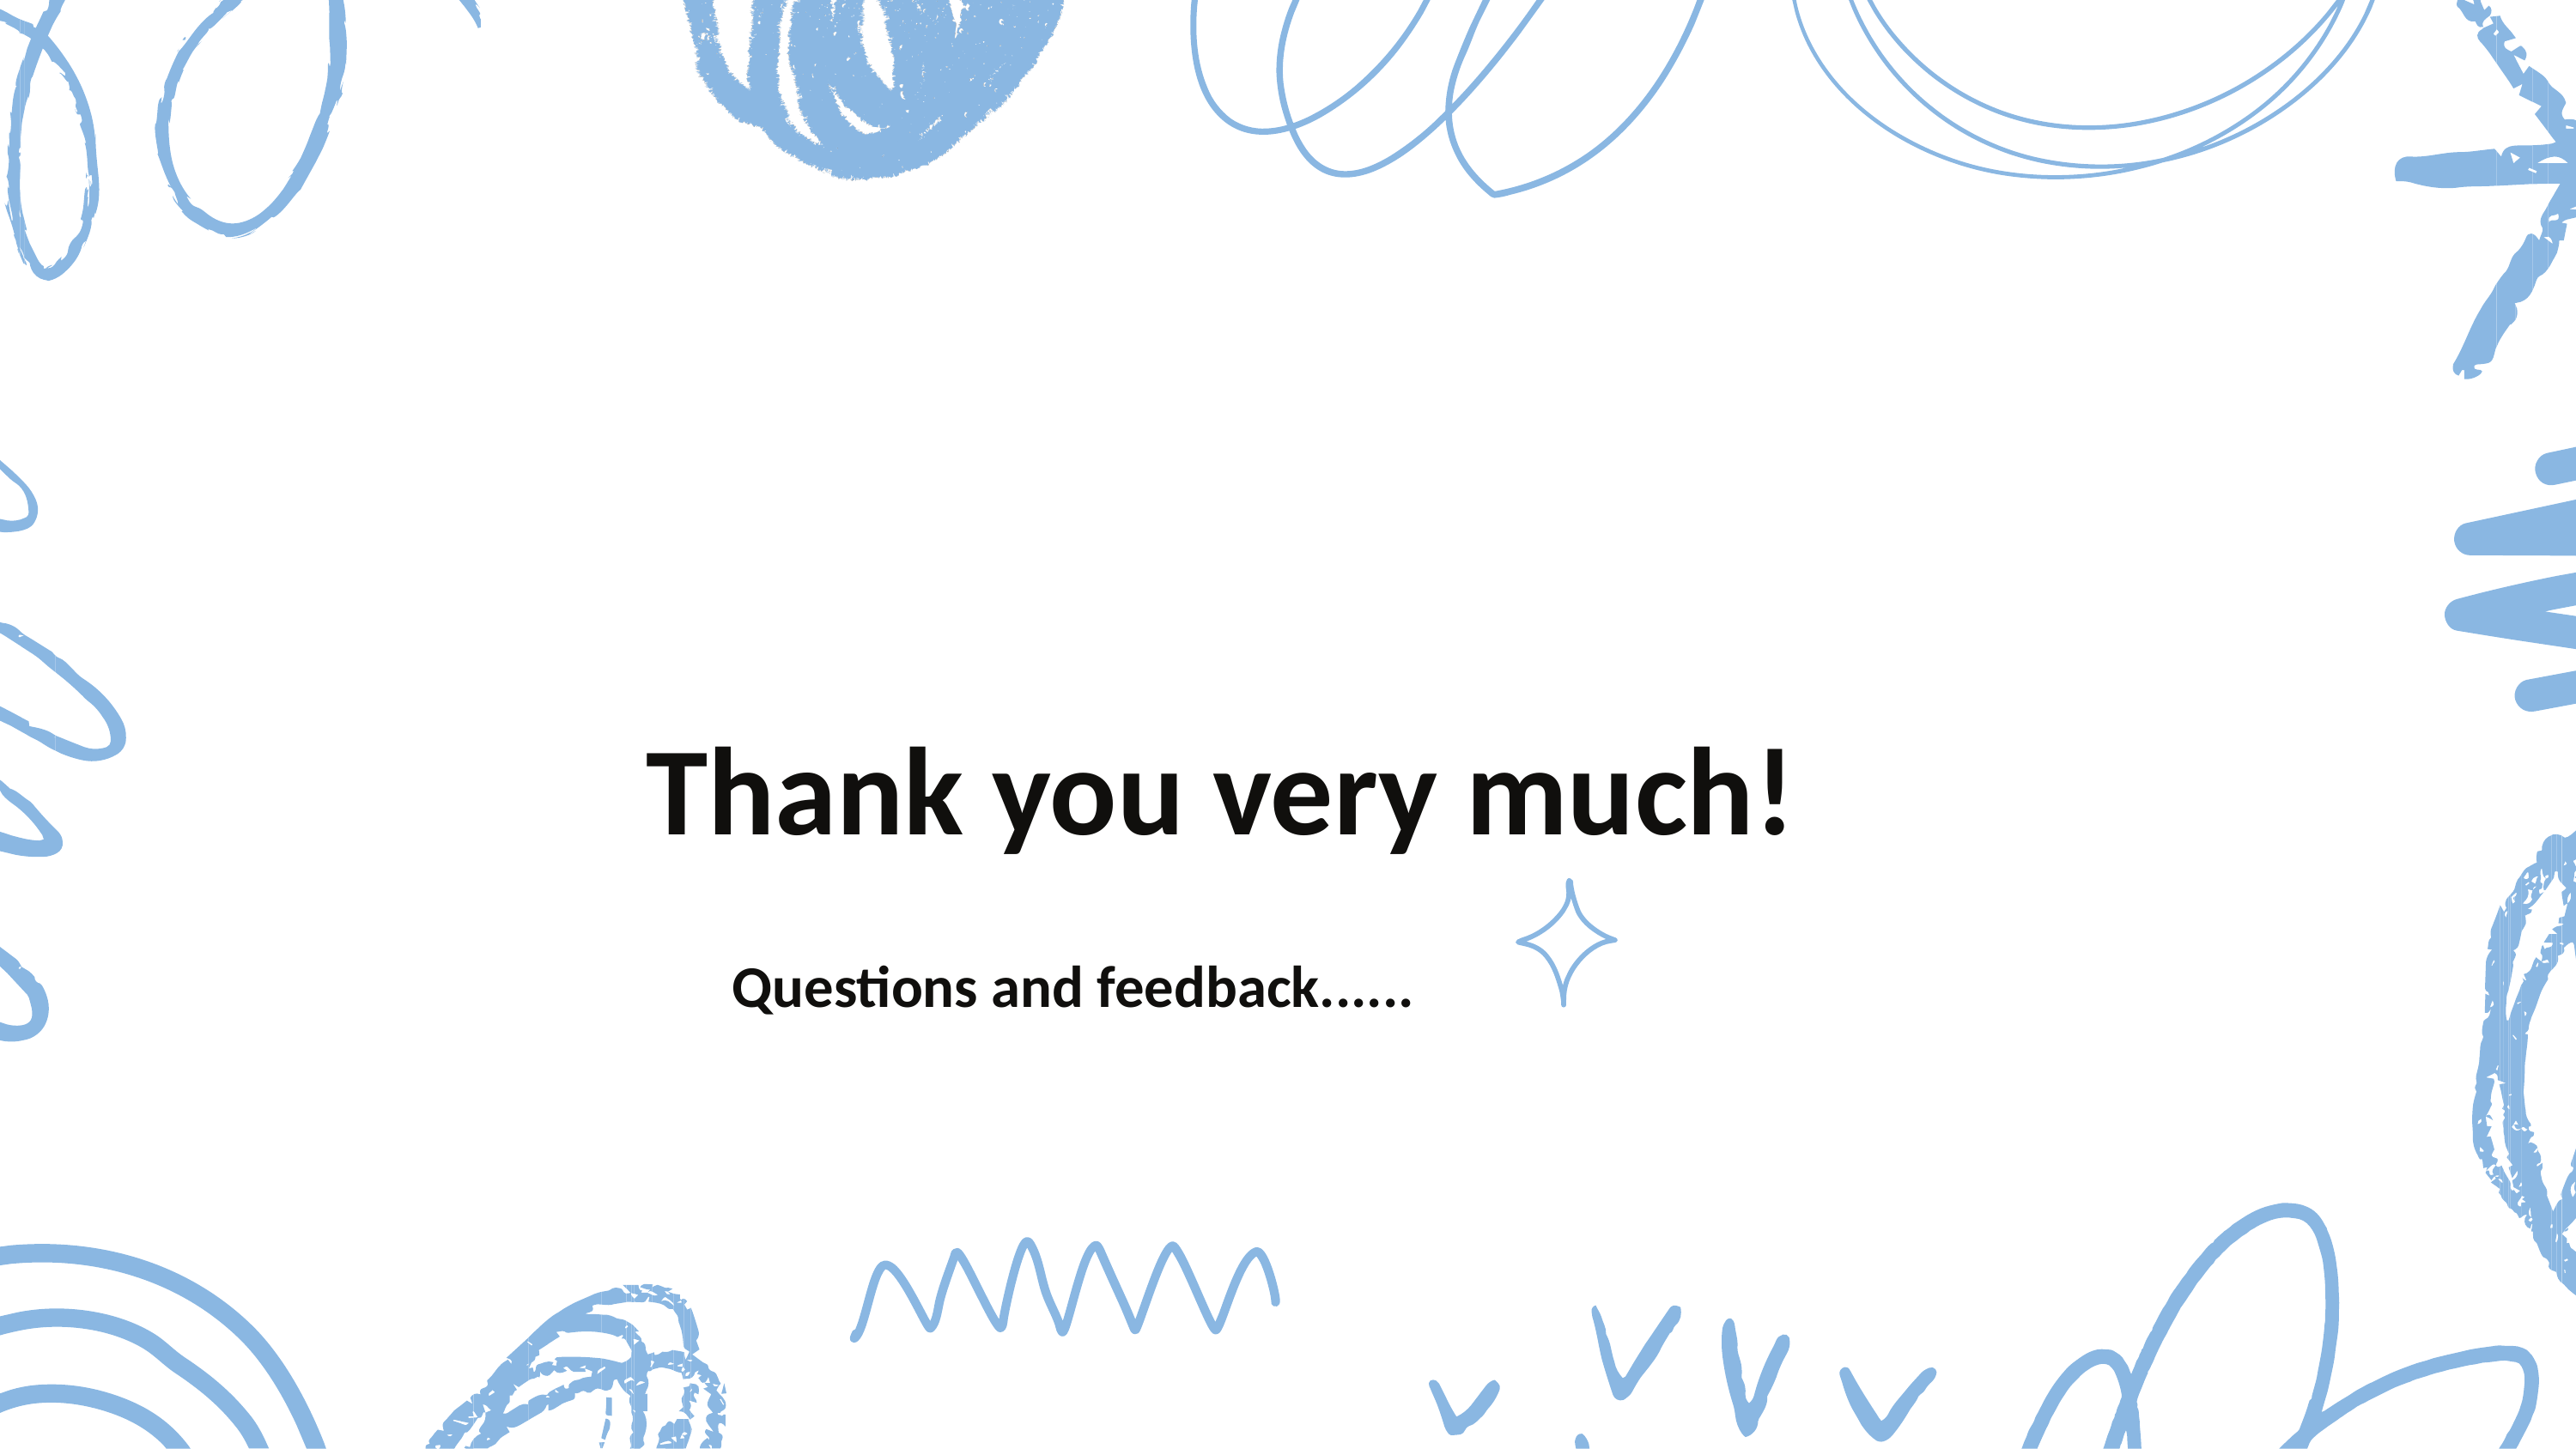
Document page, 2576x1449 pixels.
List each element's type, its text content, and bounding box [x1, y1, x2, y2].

picture [682, 0, 1065, 181]
text Questions and feedback...... [129, 878, 2447, 1022]
text Thank you very much! [646, 90, 2447, 866]
